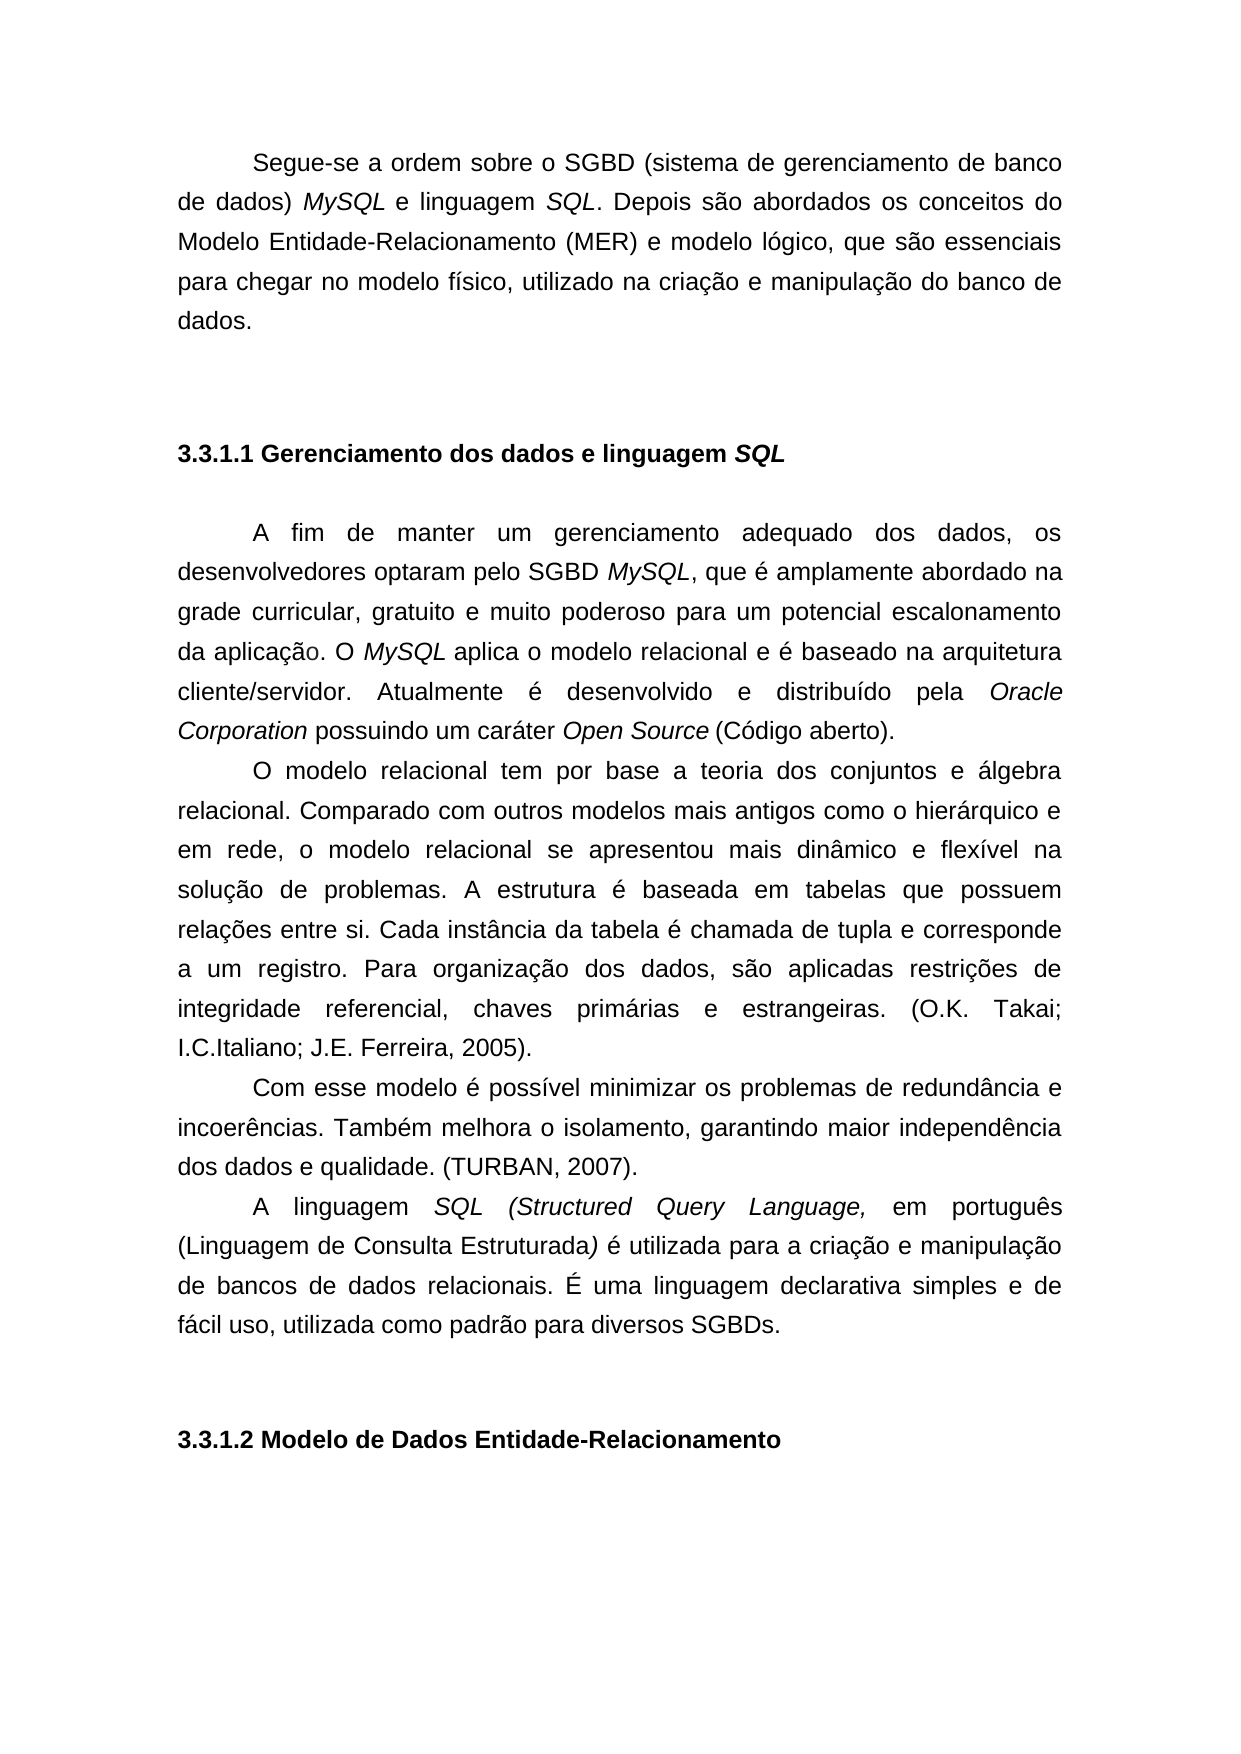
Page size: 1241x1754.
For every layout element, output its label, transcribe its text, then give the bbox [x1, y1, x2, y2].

text 3.3.1.2 Modelo de Dados Entidade-Relacionamento [177, 1425, 1063, 1453]
text A fim de manter um gerenciamento adequado dos dados, os desenvolvedores optaram pelo SGBD MySQL, que é amplamente abordado na grade curricular, gratuito e muito poderoso para um potencial escalonamento da aplicação. O MySQL aplica o modelo relacional e é baseado na arquitetura cliente/servidor. Atualmente é desenvolvido e distribuído pela Oracle Corporation possuindo um caráter Open Source (Código aberto). [177, 518, 1063, 745]
text O modelo relacional tem por base a teoria dos conjuntos e álgebra relacional. Comparado com outros modelos mais antigos como o hierárquico e em rede, o modelo relacional se apresentou mais dinâmico e flexível na solução de problemas. A estrutura é baseada em tabelas que possuem relações entre si. Cada instância da tabela é chamada de tupla e corresponde a um registro. Para organização dos dados, são aplicadas restrições de integridade referencial, chaves primárias e estrangeiras. (O.K. Takai; I.C.Italiano; J.E. Ferreira, 2005). [177, 756, 1063, 1062]
text 3.3.1.1 Gerenciamento dos dados e linguagem SQL [177, 439, 1063, 468]
text Com esse modelo é possível minimizar os problemas de redundância e incoerências. Também melhora o isolamento, garantindo maior independência dos dados e qualidade. (TURBAN, 2007). [177, 1073, 1063, 1181]
text A linguagem SQL (Structured Query Language, em português (Linguagem de Consulta Estruturada) é utilizada para a criação e manipulação de bancos de dados relacionais. É uma linguagem declarativa simples e de fácil uso, utilizada como padrão para diversos SGBDs. [177, 1192, 1063, 1339]
text Segue-se a ordem sobre o SGBD (sistema de gerenciamento de banco de dados) MySQL e linguagem SQL. Depois são abordados os conceitos do Modelo Entidade-Relacionamento (MER) e modelo lógico, que são essenciais para chegar no modelo físico, utilizado na criação e manipulação do banco de dados. [177, 148, 1063, 335]
